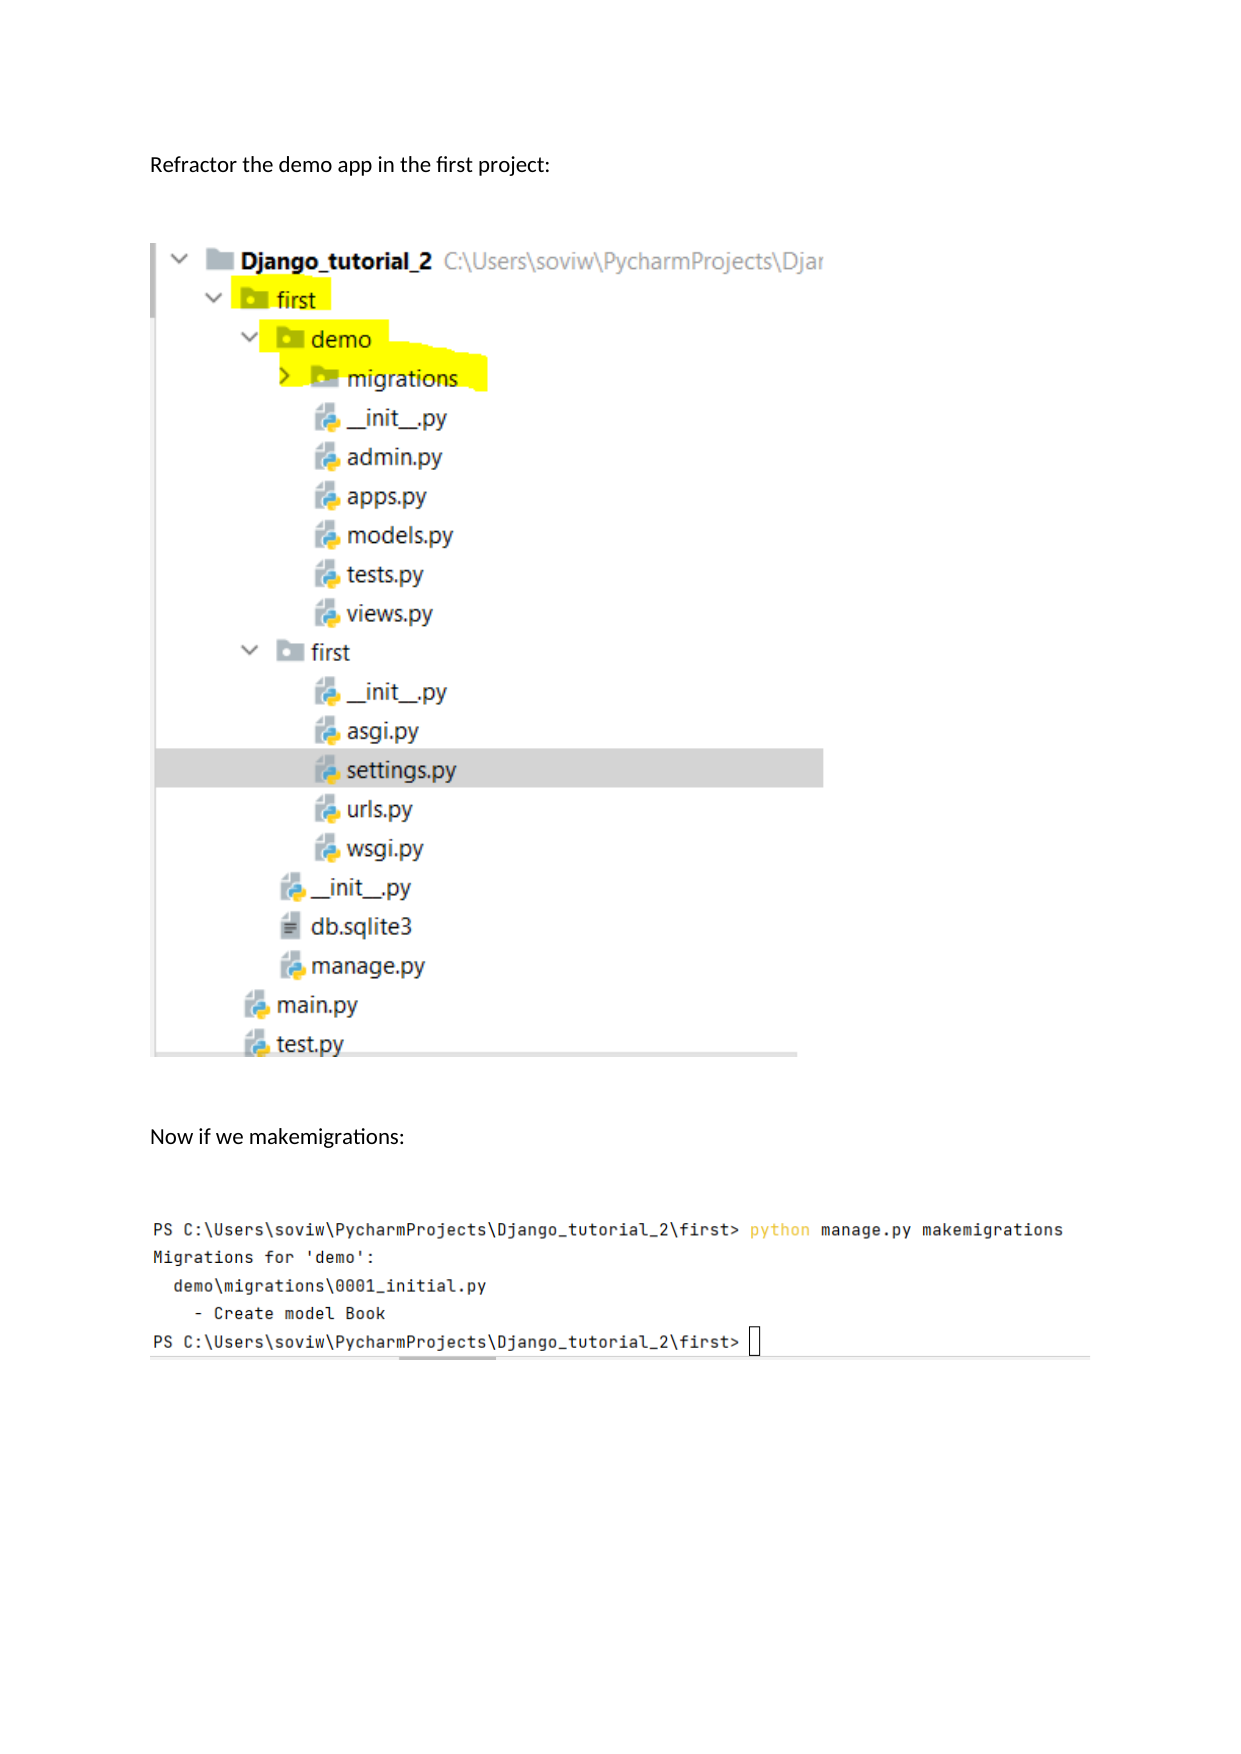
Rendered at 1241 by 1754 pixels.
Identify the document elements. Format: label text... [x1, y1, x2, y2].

picture [150, 243, 824, 1057]
text Refractor the demo app in the first project: [150, 150, 1090, 178]
picture [150, 1215, 1091, 1360]
text Now if we makemigrations: [150, 1122, 1090, 1150]
